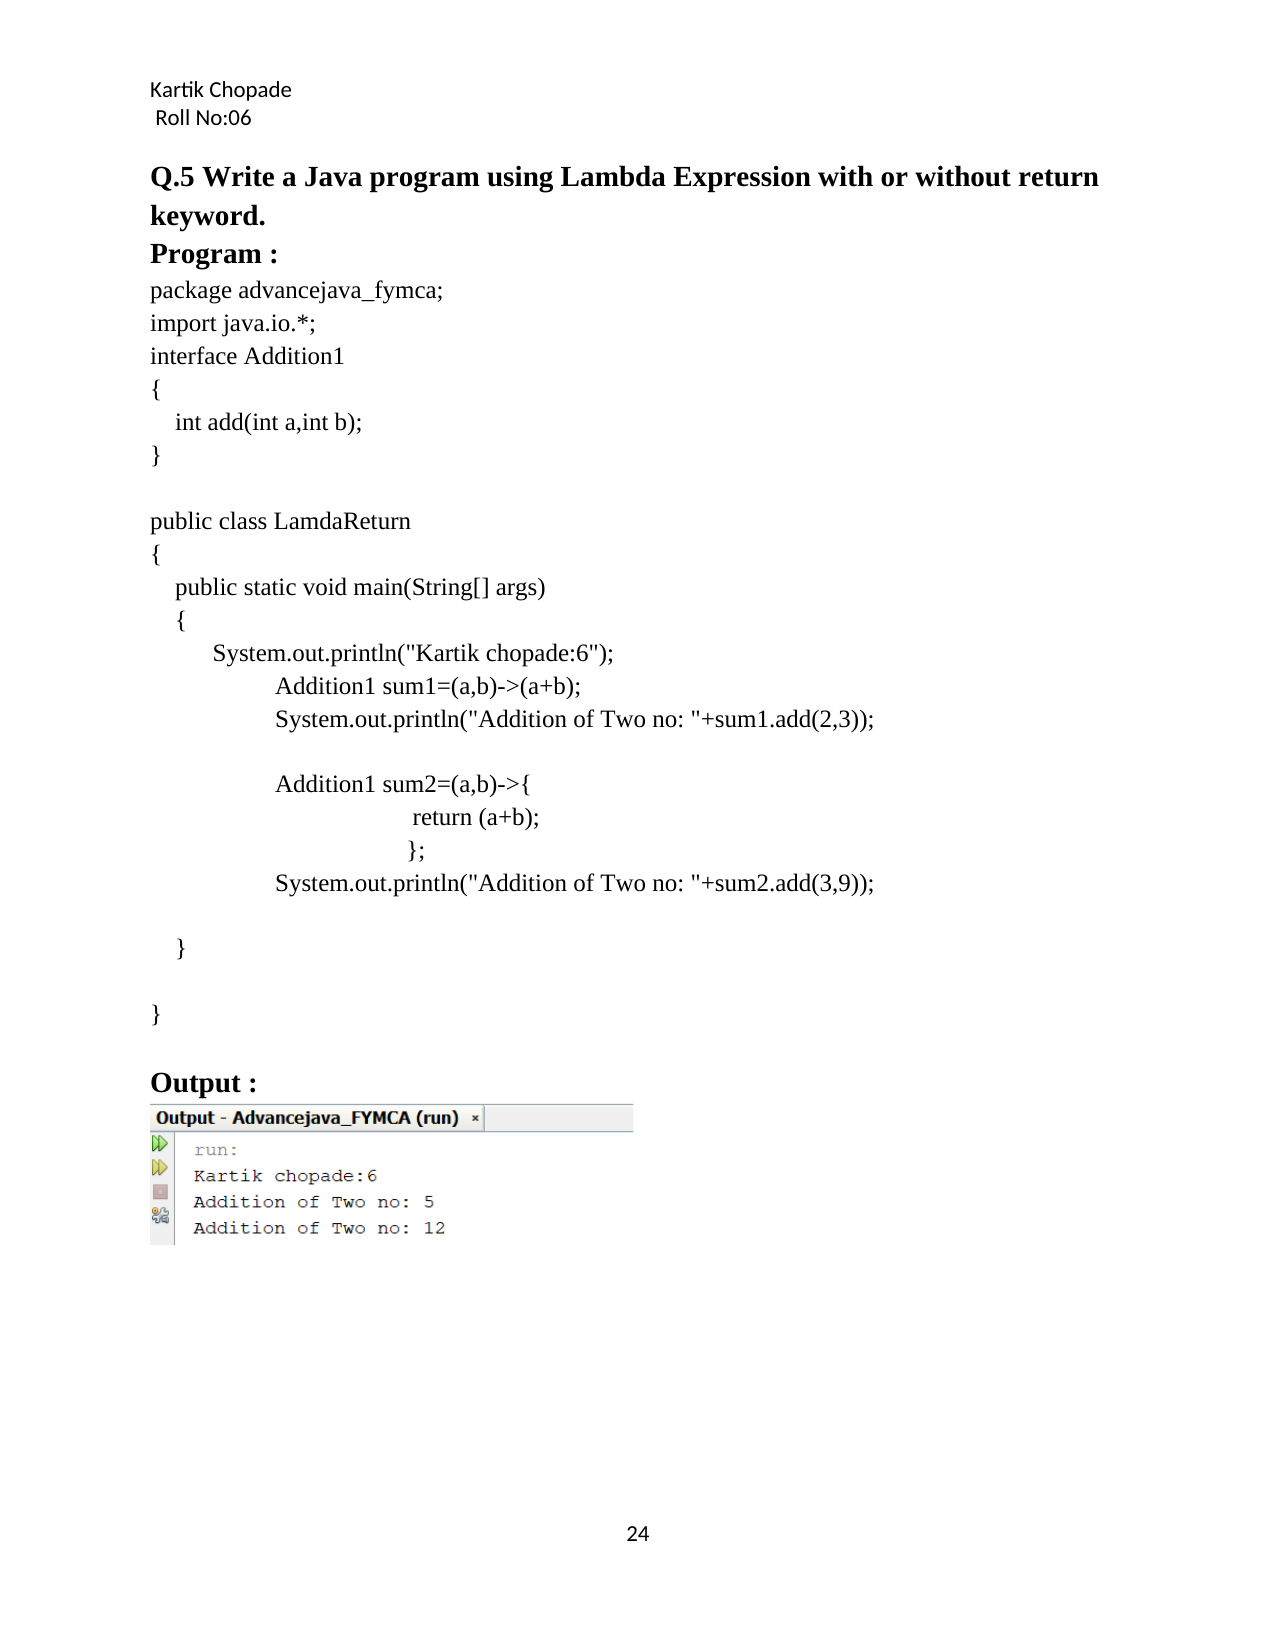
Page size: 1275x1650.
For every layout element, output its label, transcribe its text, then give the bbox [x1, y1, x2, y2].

text } [150, 440, 1125, 468]
text import java.io.*; [150, 308, 1125, 336]
text int add(int a,int b); [150, 407, 1125, 436]
text { [150, 539, 1125, 568]
text System.out.println("Addition of Two no: "+sum2.add(3,9)); [150, 868, 1125, 897]
text } [150, 999, 1125, 1027]
text Addition1 sum2=(a,b)->{ [150, 769, 1125, 798]
text System.out.println("Kartik chopade:6"); [150, 638, 1125, 667]
text package advancejava_fymca; [150, 275, 1125, 303]
text } [150, 933, 1125, 962]
text public class LamdaReturn [150, 506, 1125, 534]
text Q.5 Write a Java program using Lambda Expression with or without return keyword. [150, 159, 1125, 231]
text Output : [150, 1065, 1125, 1098]
text public static void main(String[] args) [150, 572, 1125, 601]
text { [150, 374, 1125, 402]
text System.out.println("Addition of Two no: "+sum1.add(2,3)); [150, 704, 1125, 733]
text }; [150, 835, 1125, 864]
text Program : [150, 236, 1125, 270]
text return (a+b); [150, 802, 1125, 831]
text { [150, 605, 1125, 634]
picture [150, 1103, 634, 1245]
text interface Addition1 [150, 341, 1125, 369]
text Addition1 sum1=(a,b)->(a+b); [150, 671, 1125, 700]
